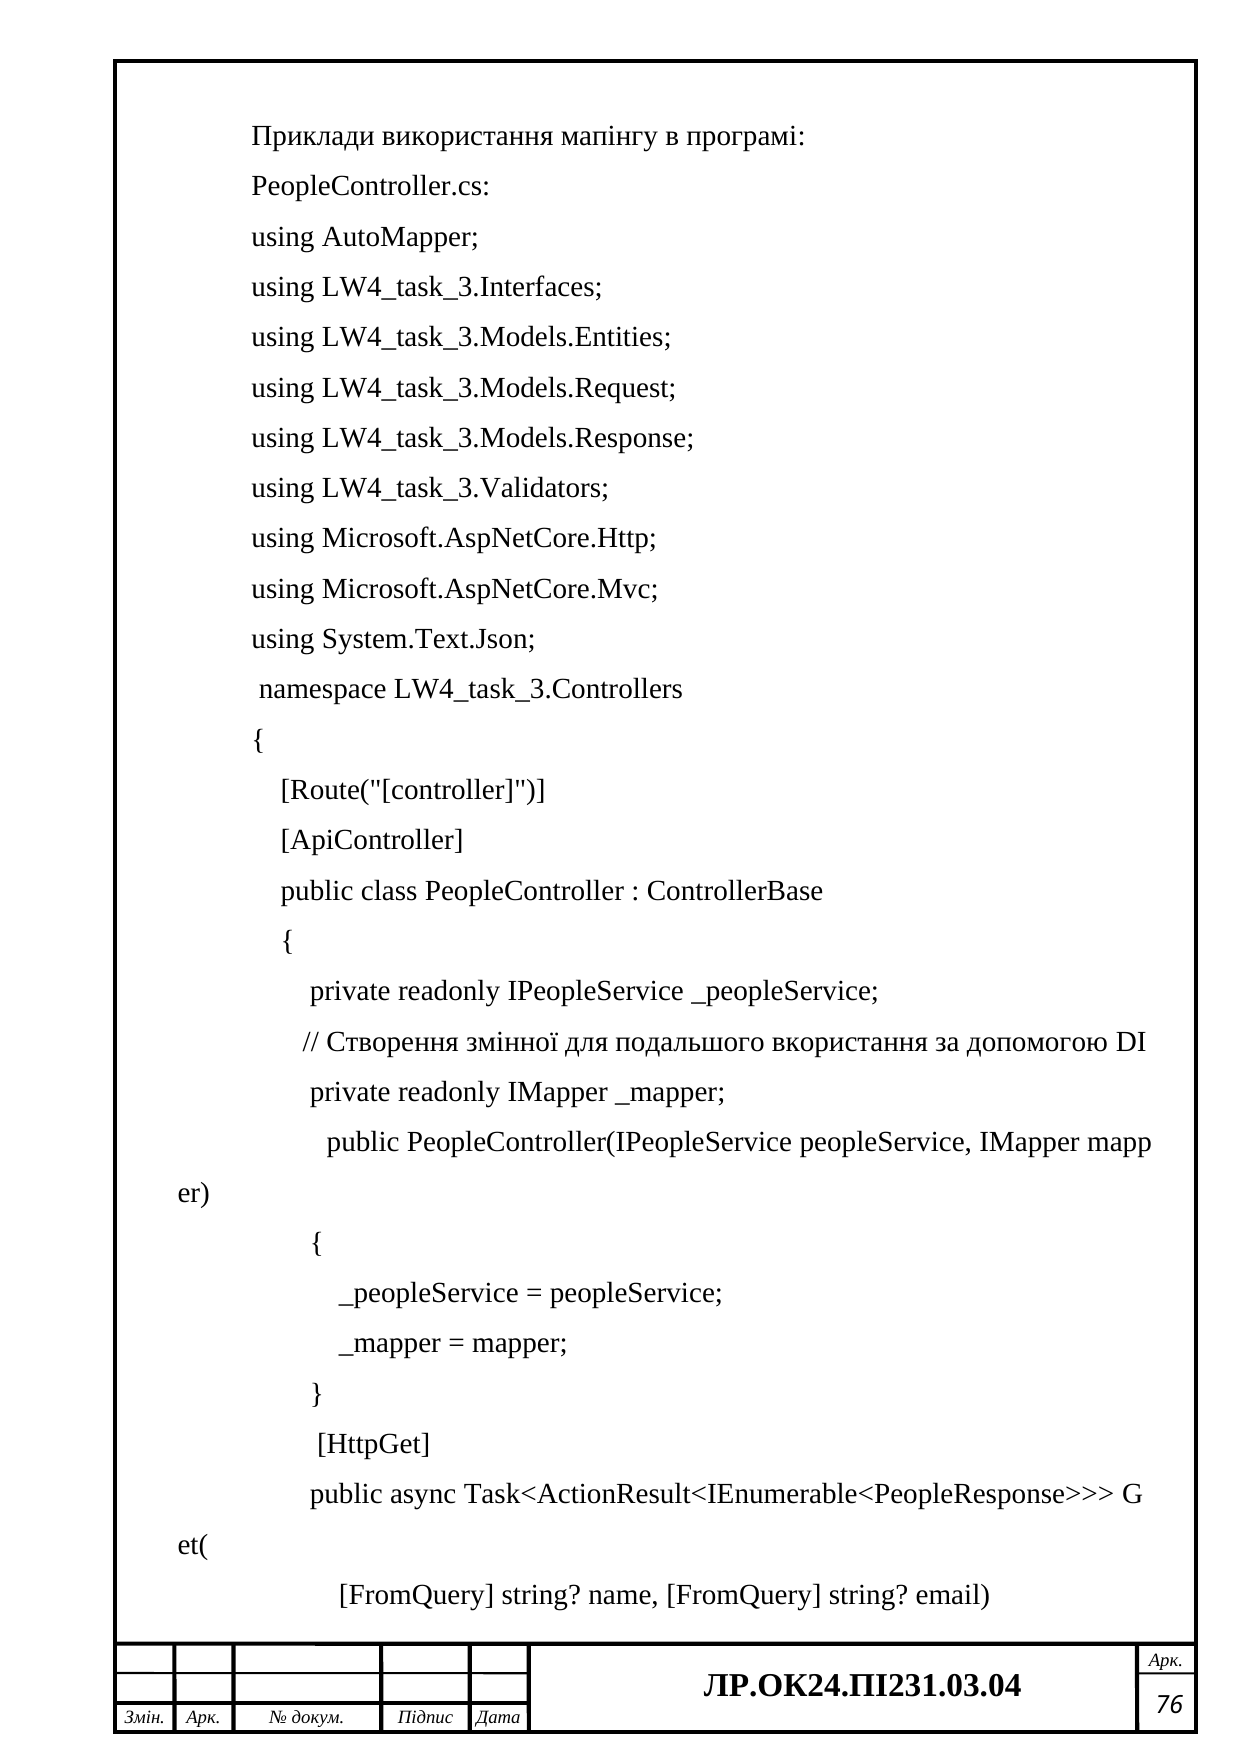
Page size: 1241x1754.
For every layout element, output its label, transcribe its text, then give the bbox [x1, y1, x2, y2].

text private readonly IMapper _mapper; [177, 1074, 1152, 1108]
text { [177, 1225, 1152, 1258]
text using AutoMapper; [177, 219, 1152, 252]
text using Microsoft.AspNetCore.Http; [177, 521, 1152, 554]
text public PeopleController(IPeopleService peopleService, IMapper mapper) [177, 1124, 1152, 1208]
text _mapper = mapper; [177, 1326, 1152, 1359]
text [HttpGet] [177, 1426, 1152, 1460]
text private readonly IPeopleService _peopleService; [177, 973, 1152, 1007]
text using LW4_task_3.Models.Request; [177, 370, 1152, 403]
text using System.Text.Json; [177, 621, 1152, 655]
text PeopleController.cs: [177, 168, 1152, 202]
text public class PeopleController : ControllerBase [177, 873, 1152, 906]
text using Microsoft.AspNetCore.Mvc; [177, 571, 1152, 604]
text using LW4_task_3.Models.Entities; [177, 319, 1152, 353]
text using LW4_task_3.Interfaces; [177, 269, 1152, 303]
text { [177, 722, 1152, 755]
text // Створення змінної для подальшого вкористання за допомогою DI [177, 1024, 1152, 1057]
text namespace LW4_task_3.Controllers [177, 672, 1152, 705]
text using LW4_task_3.Validators; [177, 470, 1152, 504]
text Приклади використання мапінгу в програмі: [177, 118, 1152, 152]
text [FromQuery] string? name, [FromQuery] string? email) [177, 1577, 1152, 1611]
text { [177, 923, 1152, 957]
text [Route("[controller]")] [177, 772, 1152, 806]
text using LW4_task_3.Models.Response; [177, 420, 1152, 453]
text } [177, 1376, 1152, 1409]
text public async Task<ActionResult<IEnumerable<PeopleResponse>>> Get( [177, 1477, 1152, 1560]
text [ApiController] [177, 822, 1152, 856]
text _peopleService = peopleService; [177, 1275, 1152, 1309]
